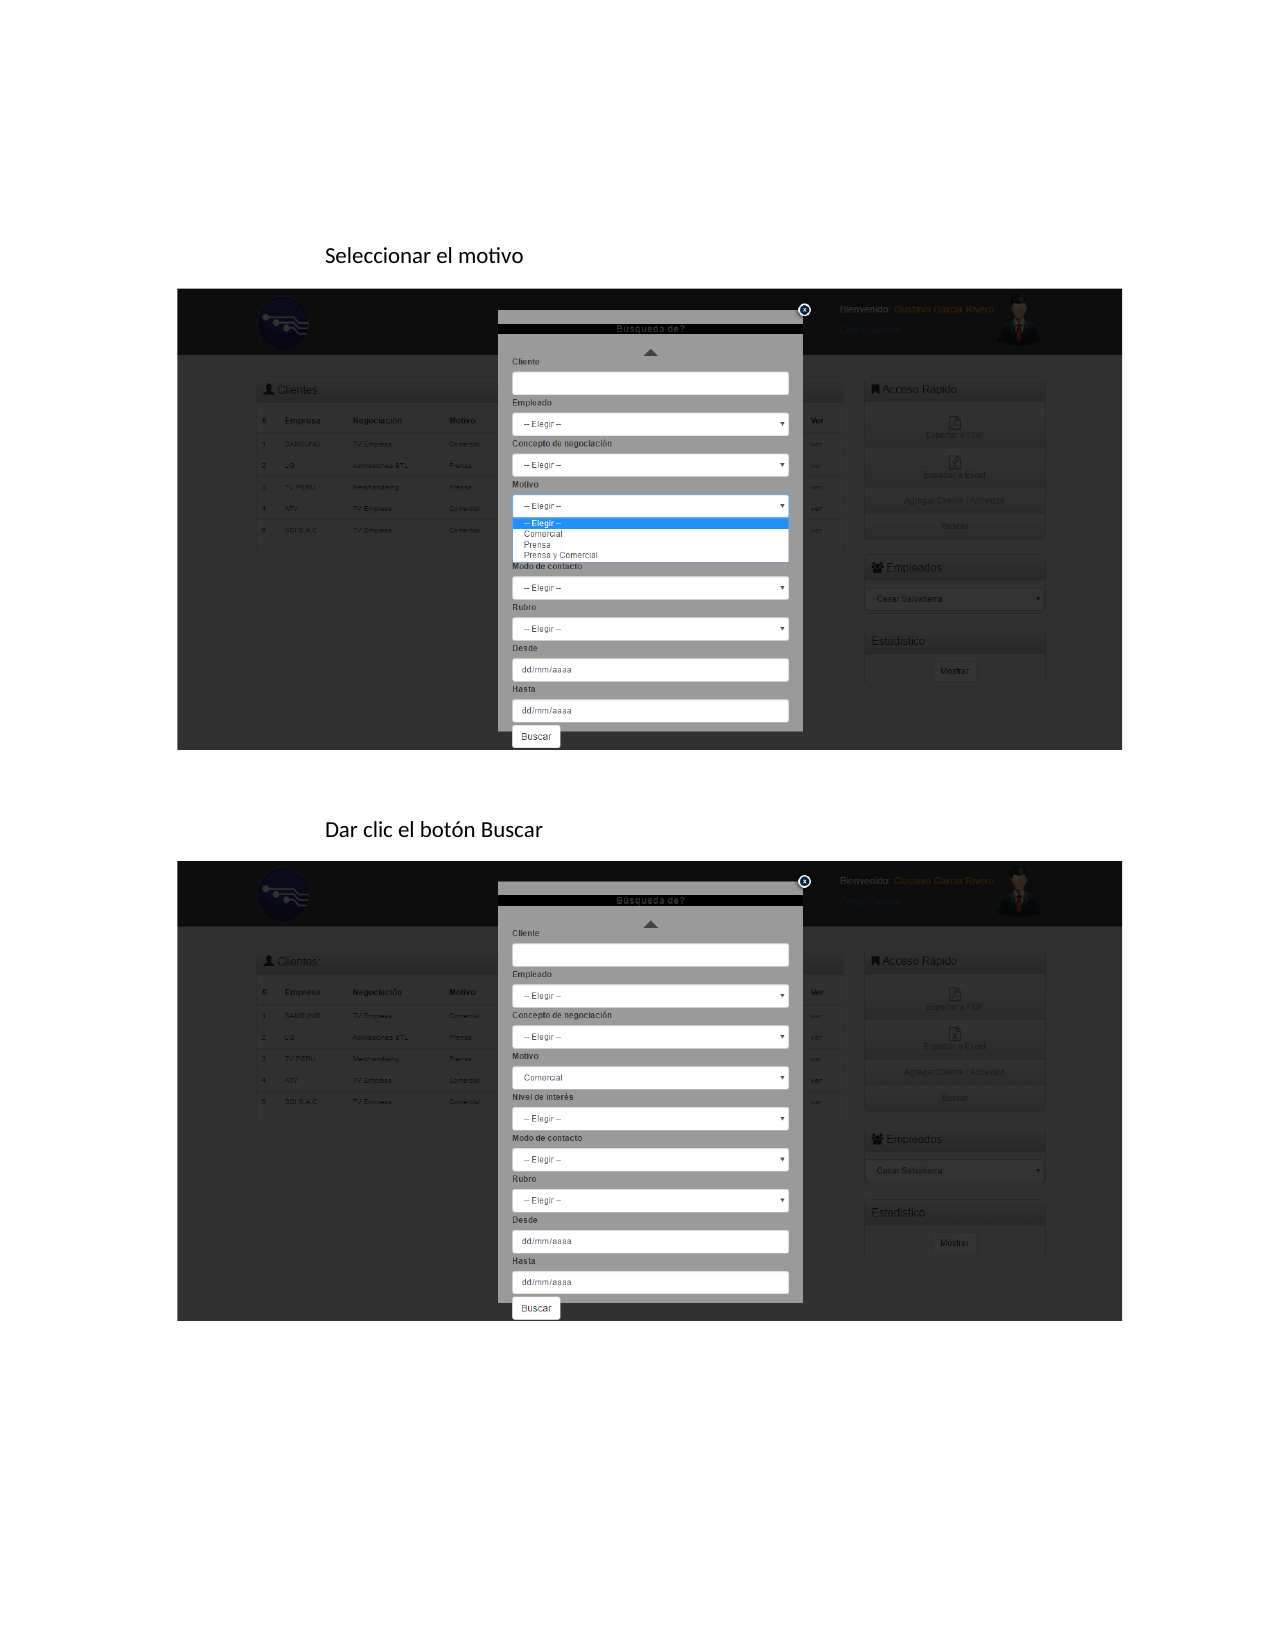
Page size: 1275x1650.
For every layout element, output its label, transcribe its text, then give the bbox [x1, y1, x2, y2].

picture [177, 861, 1123, 1321]
text Seleccionar el motivo [251, 241, 1098, 269]
text Dar clic el botón Buscar [177, 815, 1098, 843]
picture [177, 288, 1123, 750]
